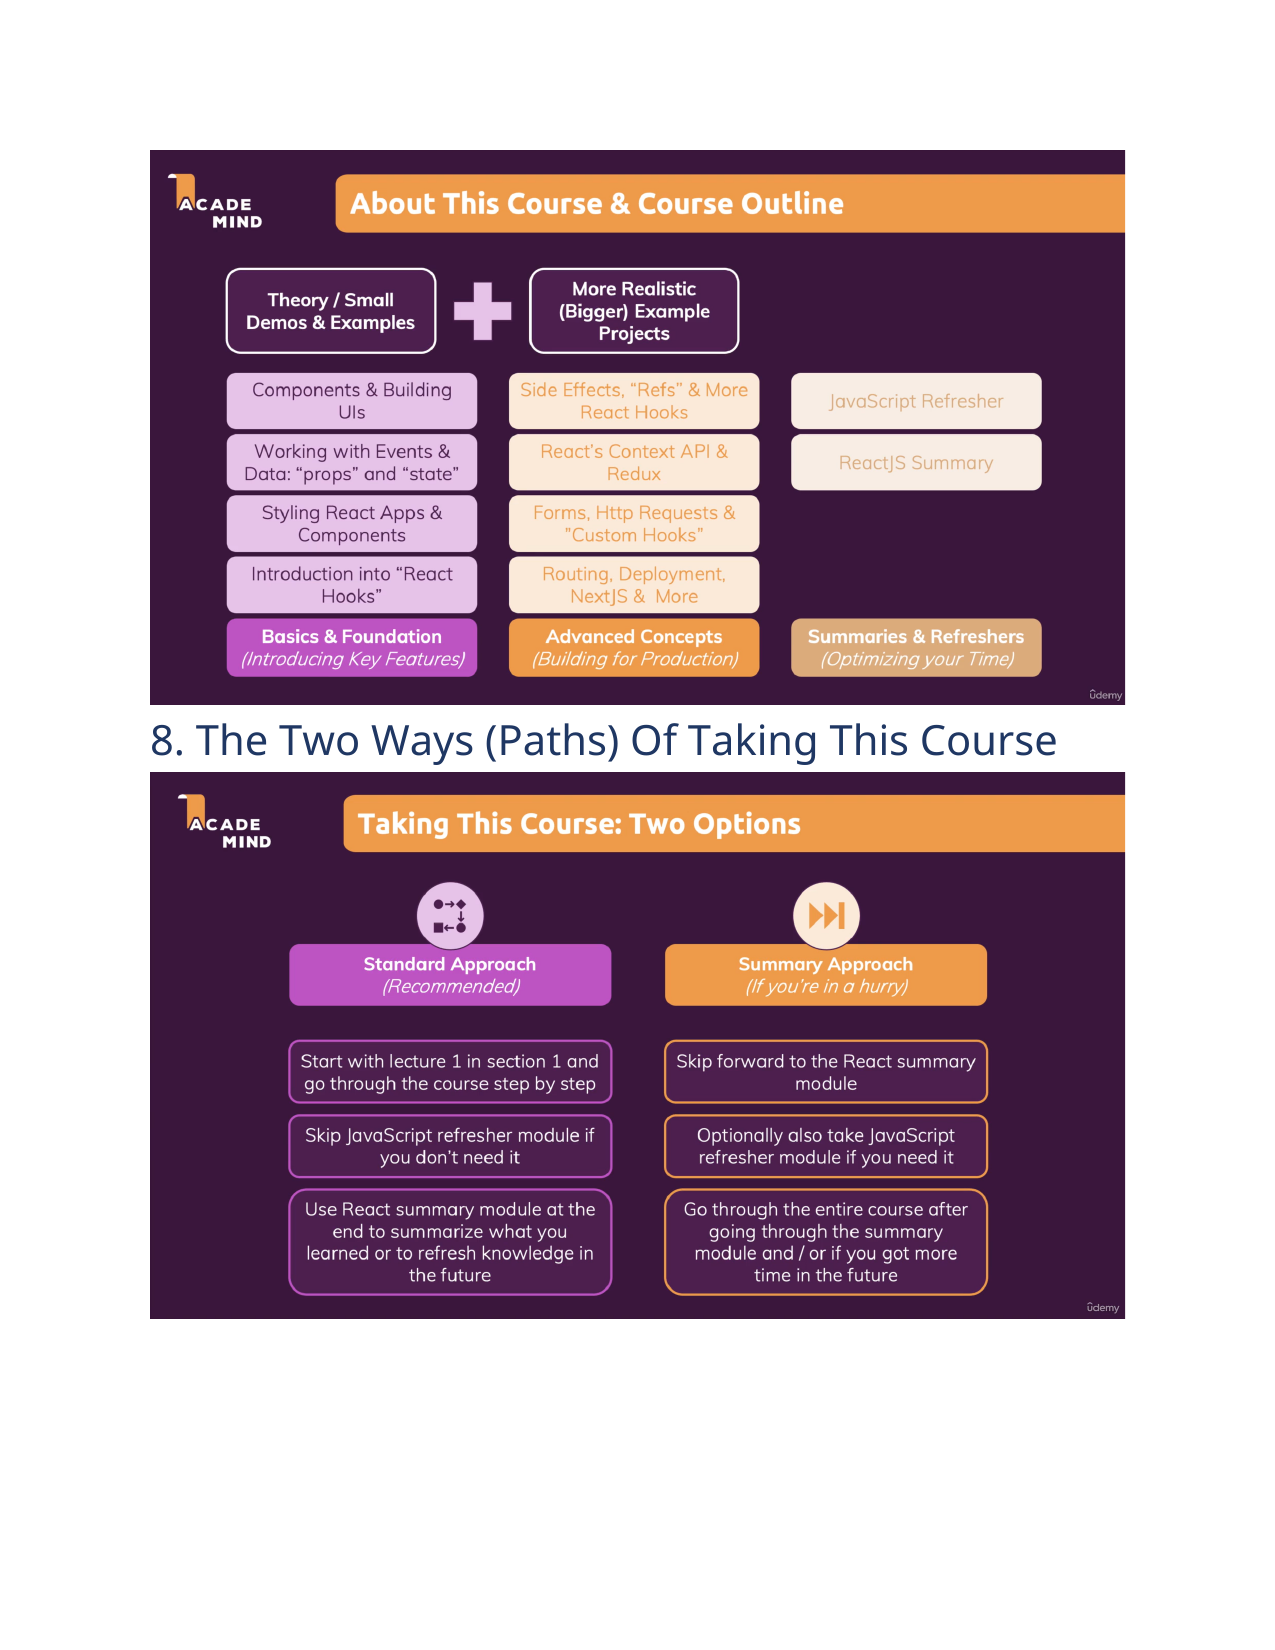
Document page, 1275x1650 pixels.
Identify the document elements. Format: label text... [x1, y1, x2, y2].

picture [150, 150, 1125, 705]
picture [150, 772, 1125, 1319]
subtitle 8. The Two Ways (Paths) Of Taking This Course [150, 711, 1125, 768]
